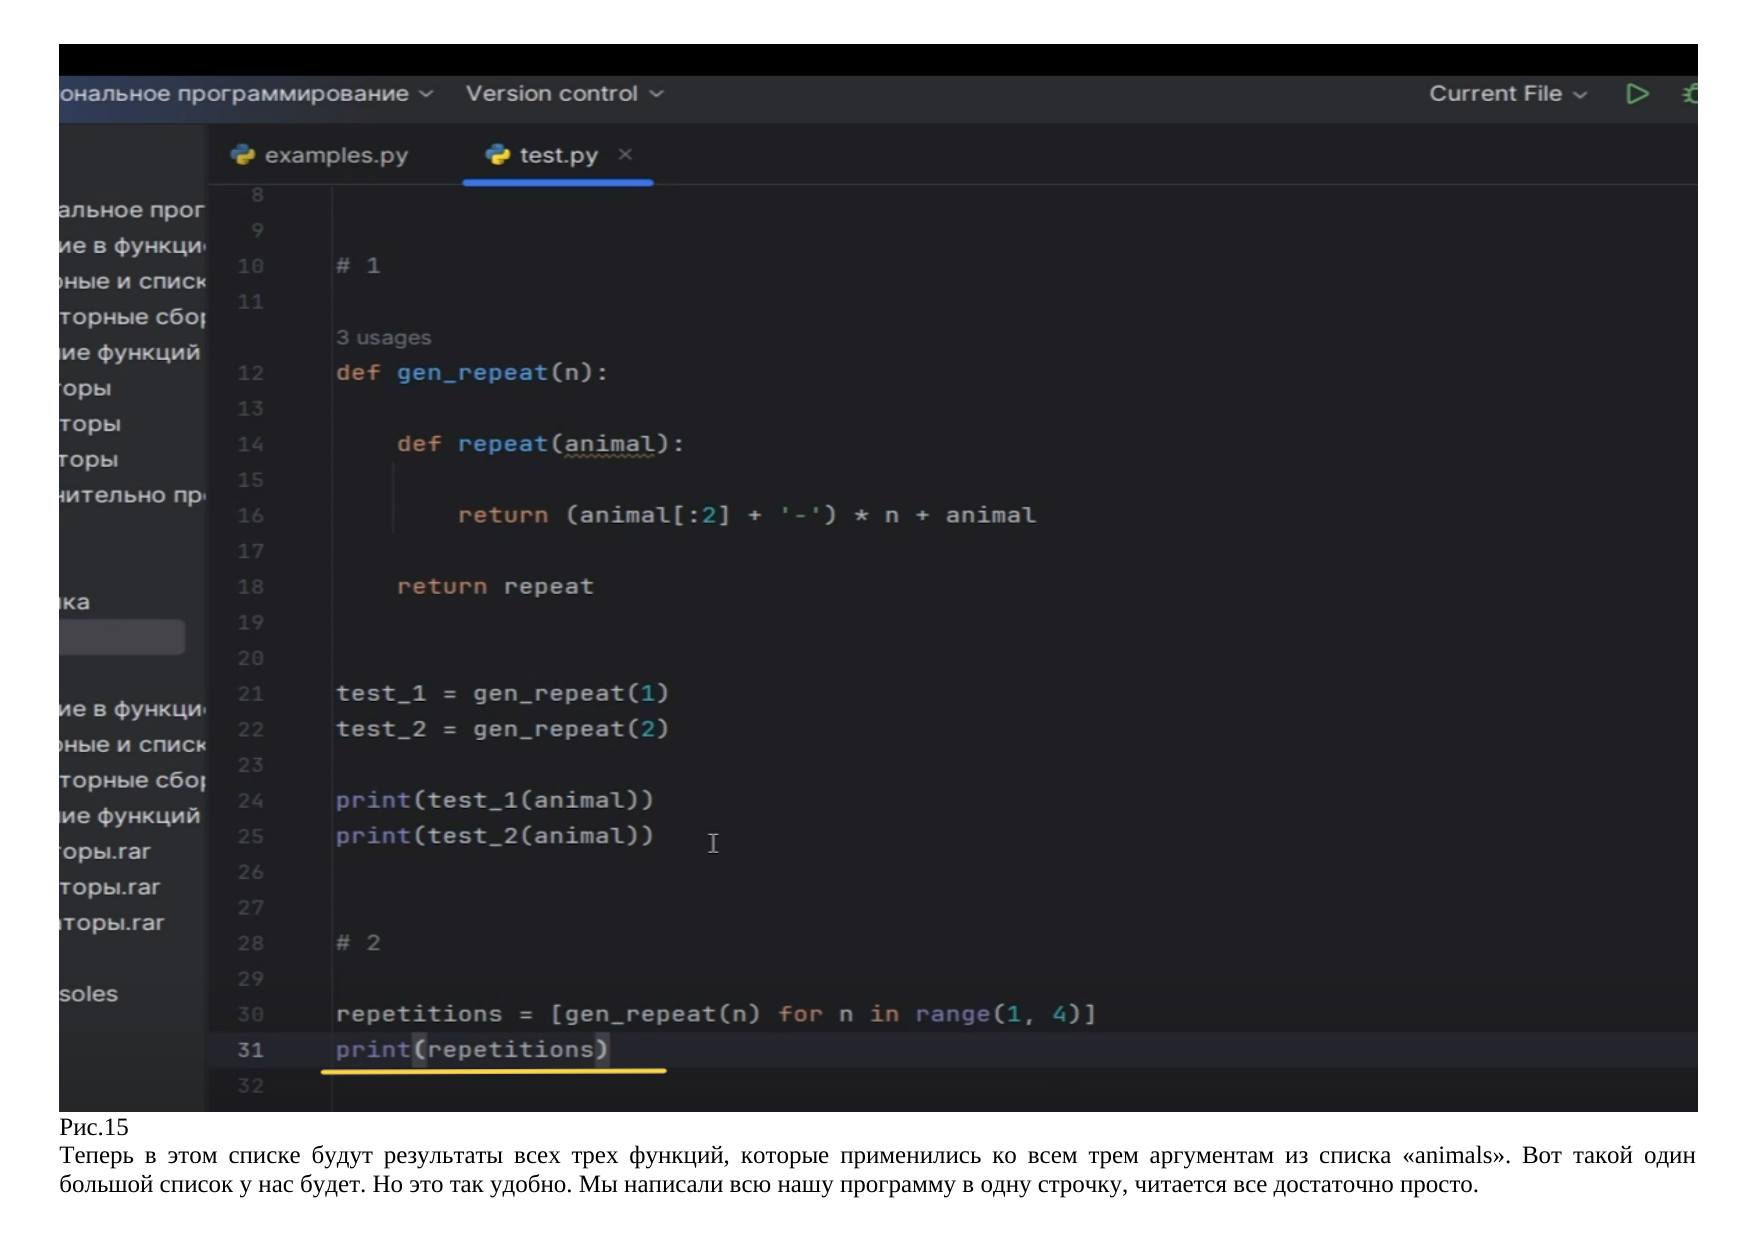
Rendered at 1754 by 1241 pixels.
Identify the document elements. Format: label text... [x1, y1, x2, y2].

text Рис.15 [59, 1112, 1698, 1141]
text Теперь в этом списке будут результаты всех трех функций, которые применились ко всем трем аргументам из списка «animals». Вот такой один большой список у нас будет. Но это так удобно. Мы написали всю нашу программу в одну строчку, читается все достаточно просто. [59, 1141, 1698, 1198]
picture [59, 44, 1698, 1112]
